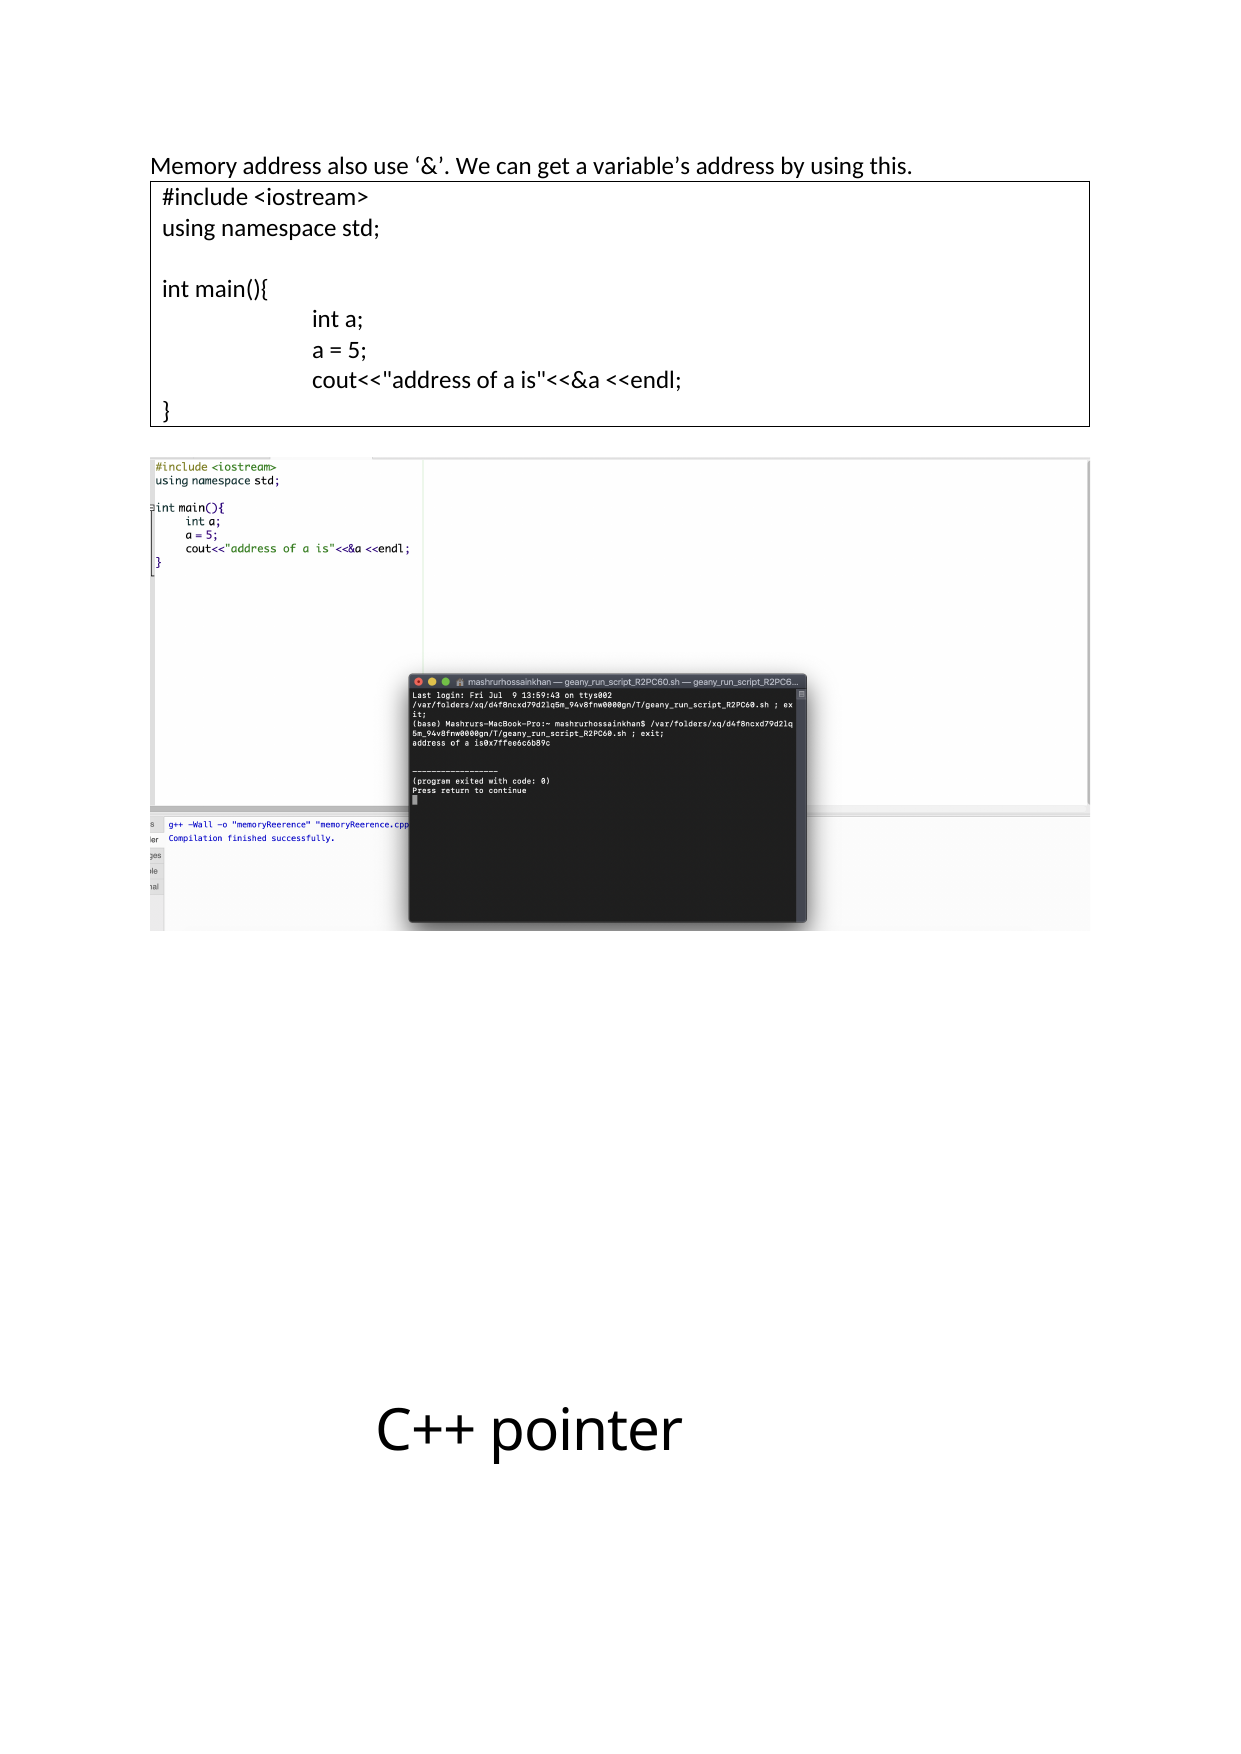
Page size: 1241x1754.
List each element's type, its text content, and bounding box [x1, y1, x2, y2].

table_header #include <iostream> using namespace std; int main(){ int a; a = 5; cout<<"address of a is"<<&a <<endl; } [151, 182, 1089, 426]
title C++ pointer [150, 1388, 1090, 1468]
picture [150, 457, 1091, 931]
text Memory address also use ‘&’. We can get a variable’s address by using this. [150, 150, 1090, 181]
